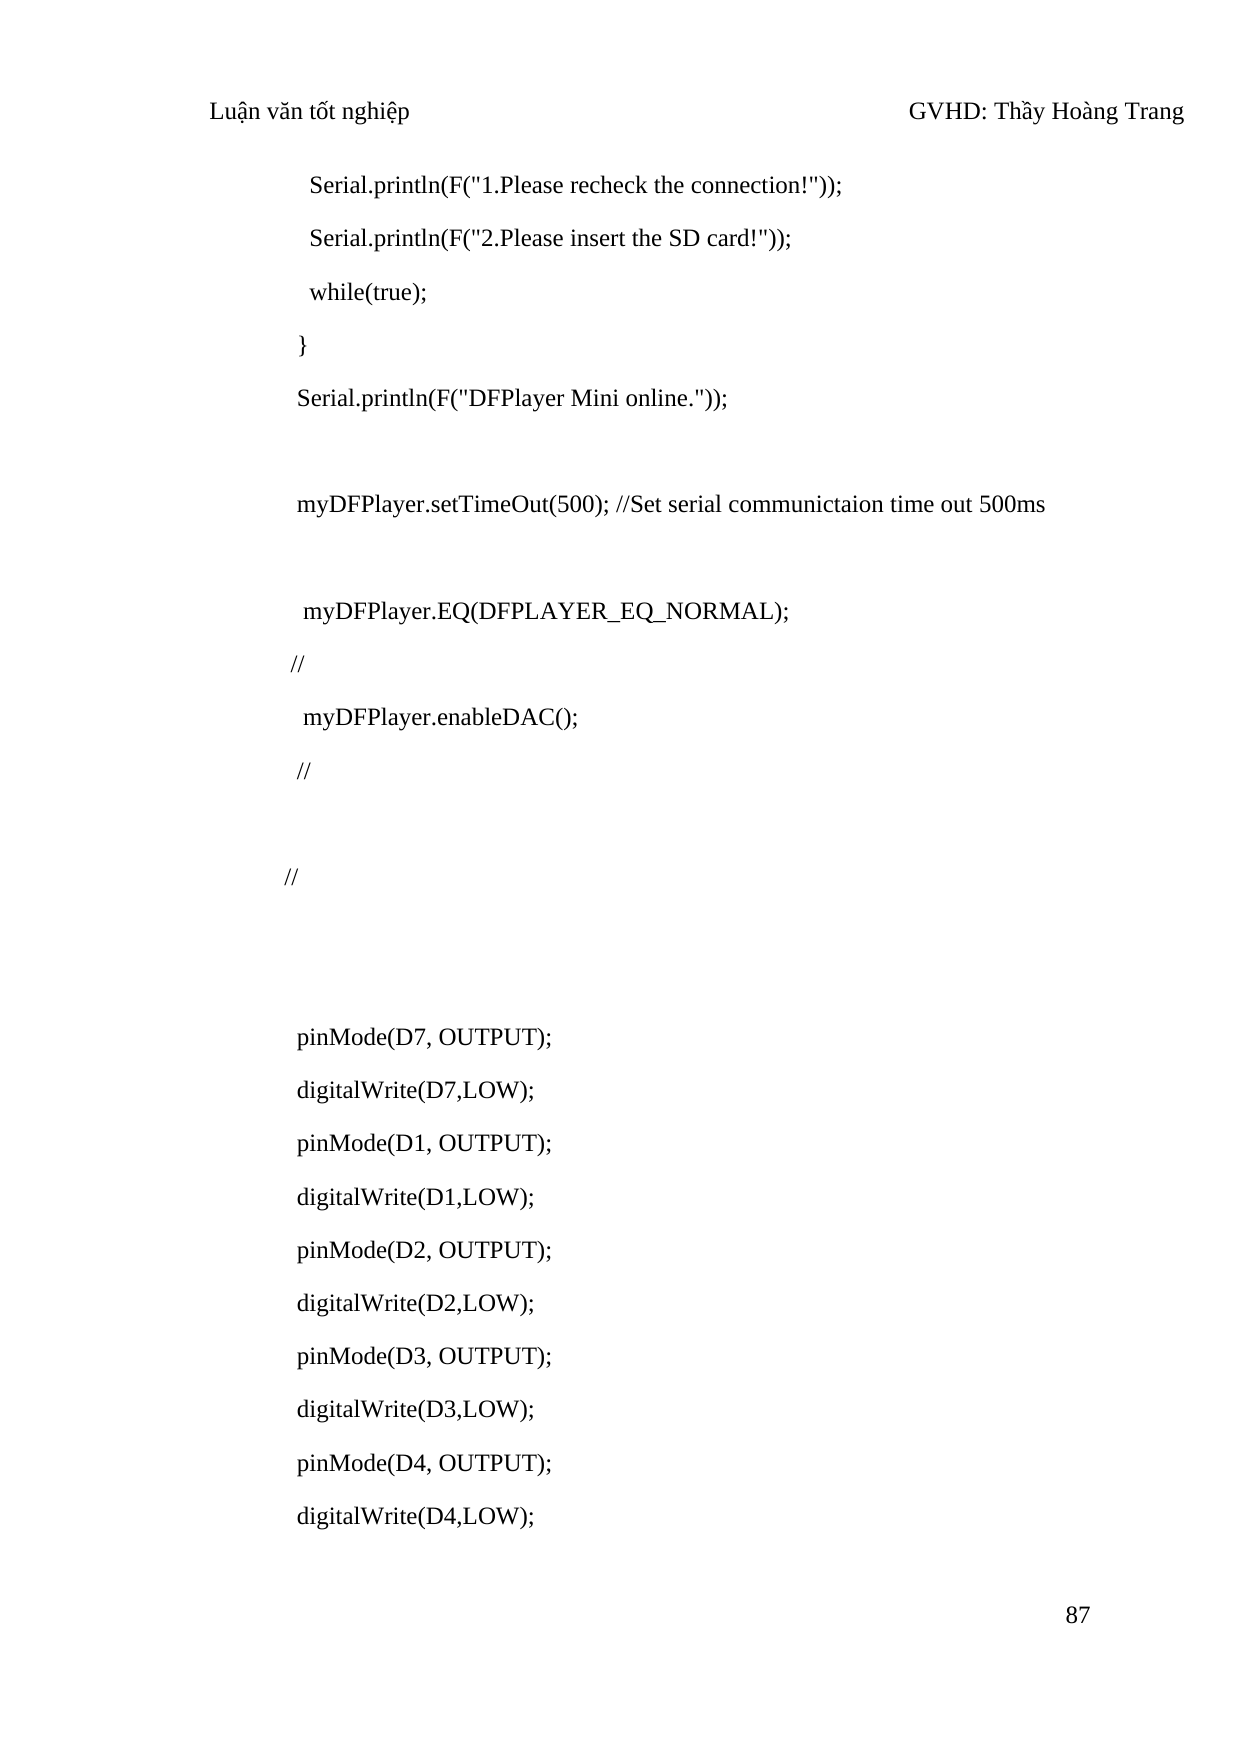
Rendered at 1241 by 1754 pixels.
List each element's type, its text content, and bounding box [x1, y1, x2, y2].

text // [209, 862, 1090, 891]
text digitalWrite(D4,LOW); [209, 1501, 1090, 1530]
text } [209, 330, 1090, 359]
text pinMode(D2, OUTPUT); [209, 1235, 1090, 1263]
text pinMode(D1, OUTPUT); [209, 1128, 1090, 1157]
text Serial.println(F("DFPlayer Mini online.")); [209, 383, 1090, 412]
text pinMode(D4, OUTPUT); [209, 1448, 1090, 1476]
text Serial.println(F("2.Please insert the SD card!")); [209, 223, 1090, 252]
text myDFPlayer.enableDAC(); [209, 702, 1090, 731]
text // [209, 756, 1090, 784]
text Serial.println(F("1.Please recheck the connection!")); [209, 170, 1090, 199]
text while(true); [209, 277, 1090, 305]
text digitalWrite(D7,LOW); [209, 1075, 1090, 1104]
text // [209, 649, 1090, 678]
text pinMode(D3, OUTPUT); [209, 1341, 1090, 1370]
text digitalWrite(D1,LOW); [209, 1182, 1090, 1210]
text digitalWrite(D3,LOW); [209, 1394, 1090, 1423]
text digitalWrite(D2,LOW); [209, 1288, 1090, 1317]
text myDFPlayer.setTimeOut(500); //Set serial communictaion time out 500ms [209, 489, 1090, 518]
text pinMode(D7, OUTPUT); [209, 1022, 1090, 1051]
text myDFPlayer.EQ(DFPLAYER_EQ_NORMAL); [209, 596, 1090, 625]
